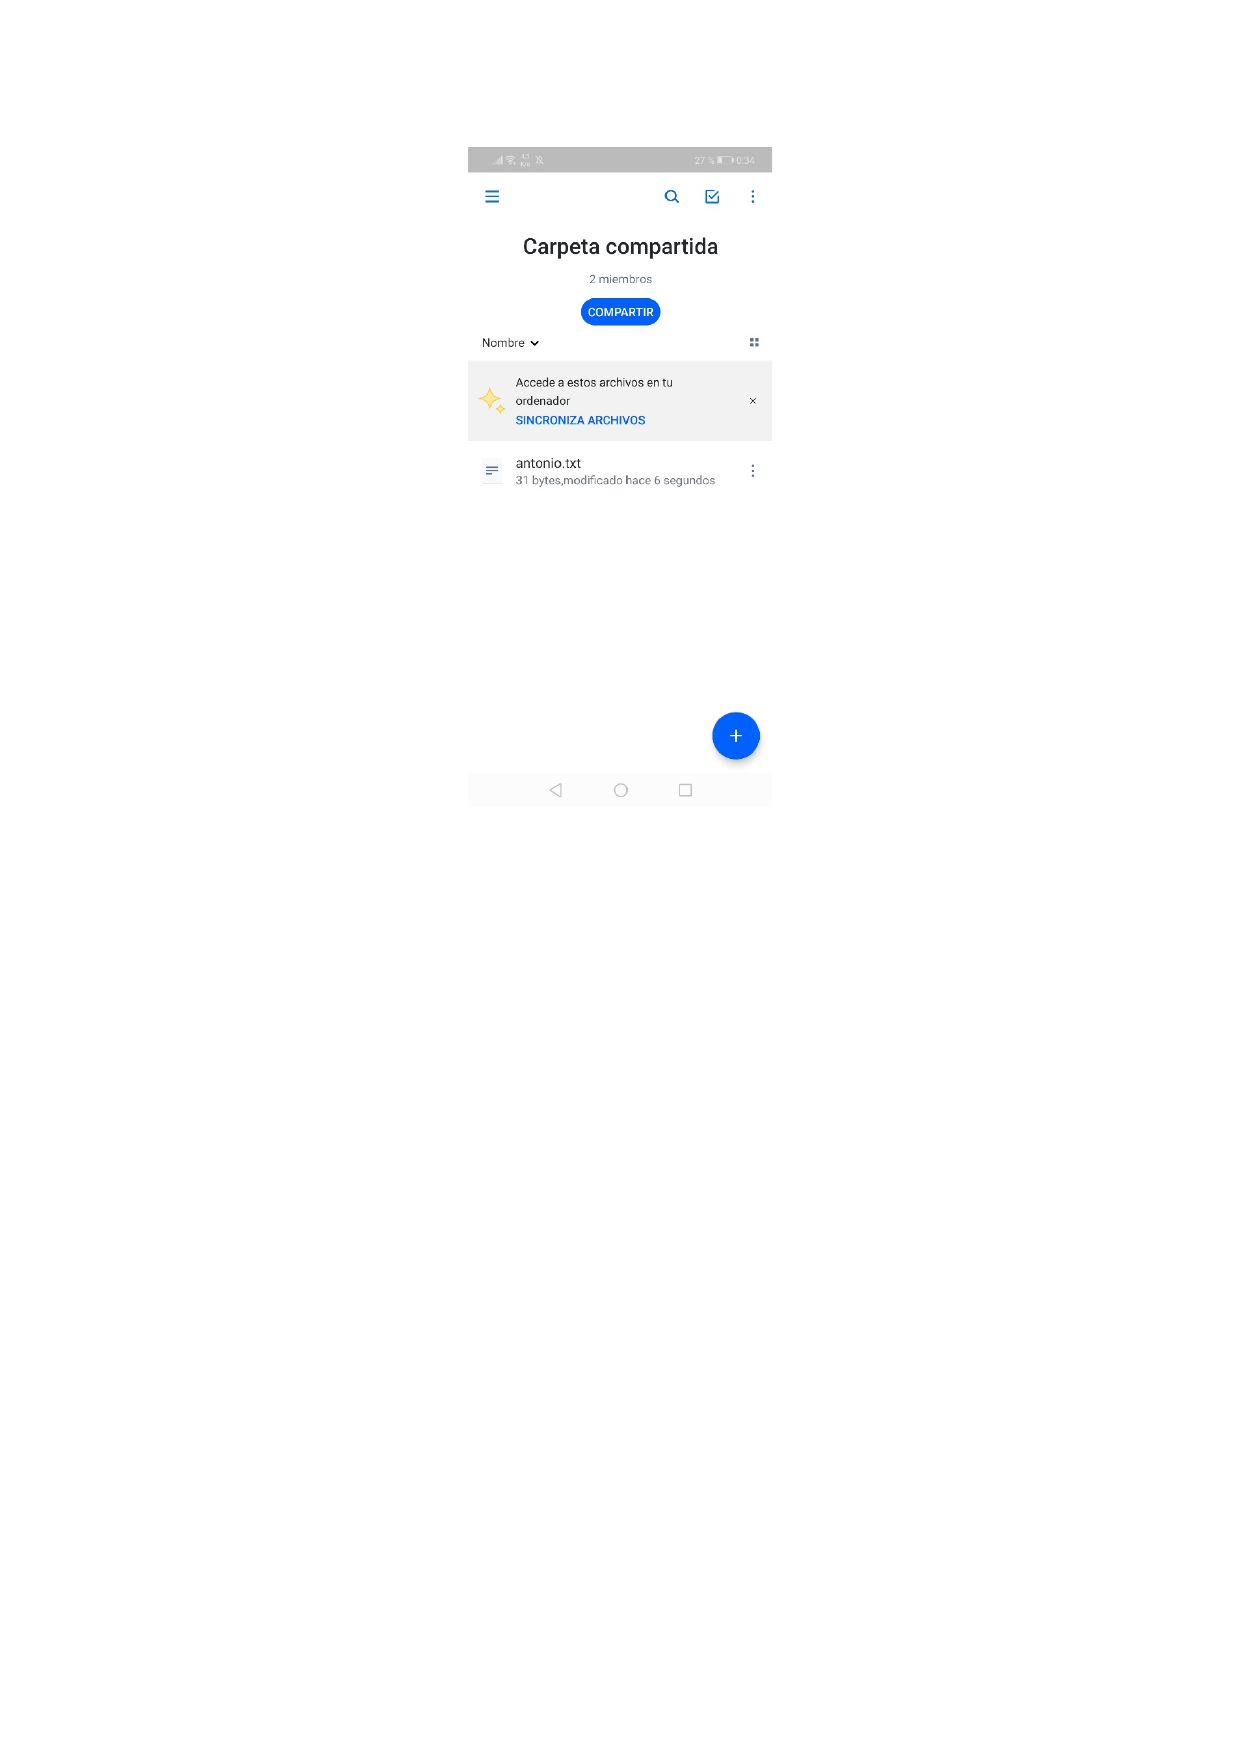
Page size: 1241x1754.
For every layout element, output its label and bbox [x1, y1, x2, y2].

picture [468, 147, 773, 807]
